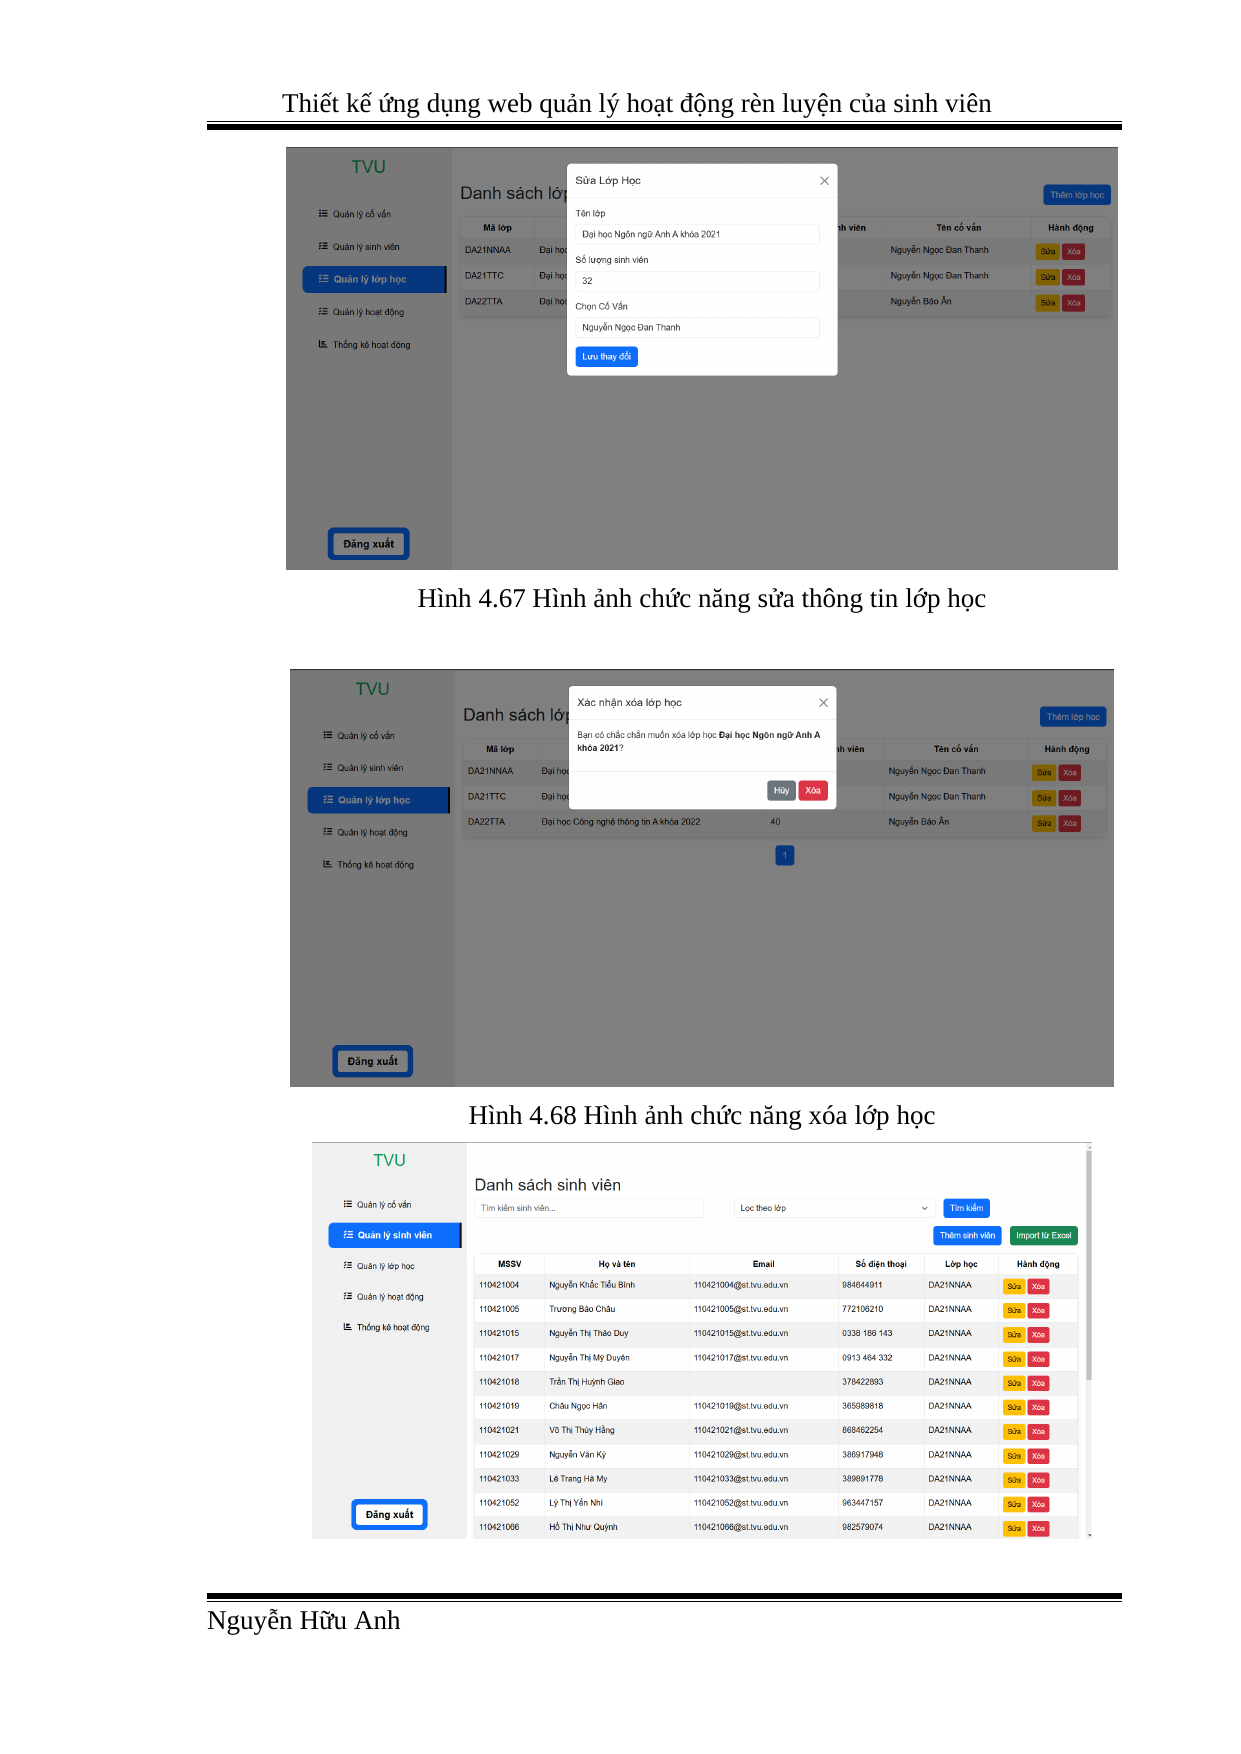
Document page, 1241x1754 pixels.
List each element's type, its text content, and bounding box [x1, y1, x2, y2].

picture [290, 669, 1114, 1087]
picture [312, 1142, 1092, 1539]
picture [286, 147, 1118, 570]
